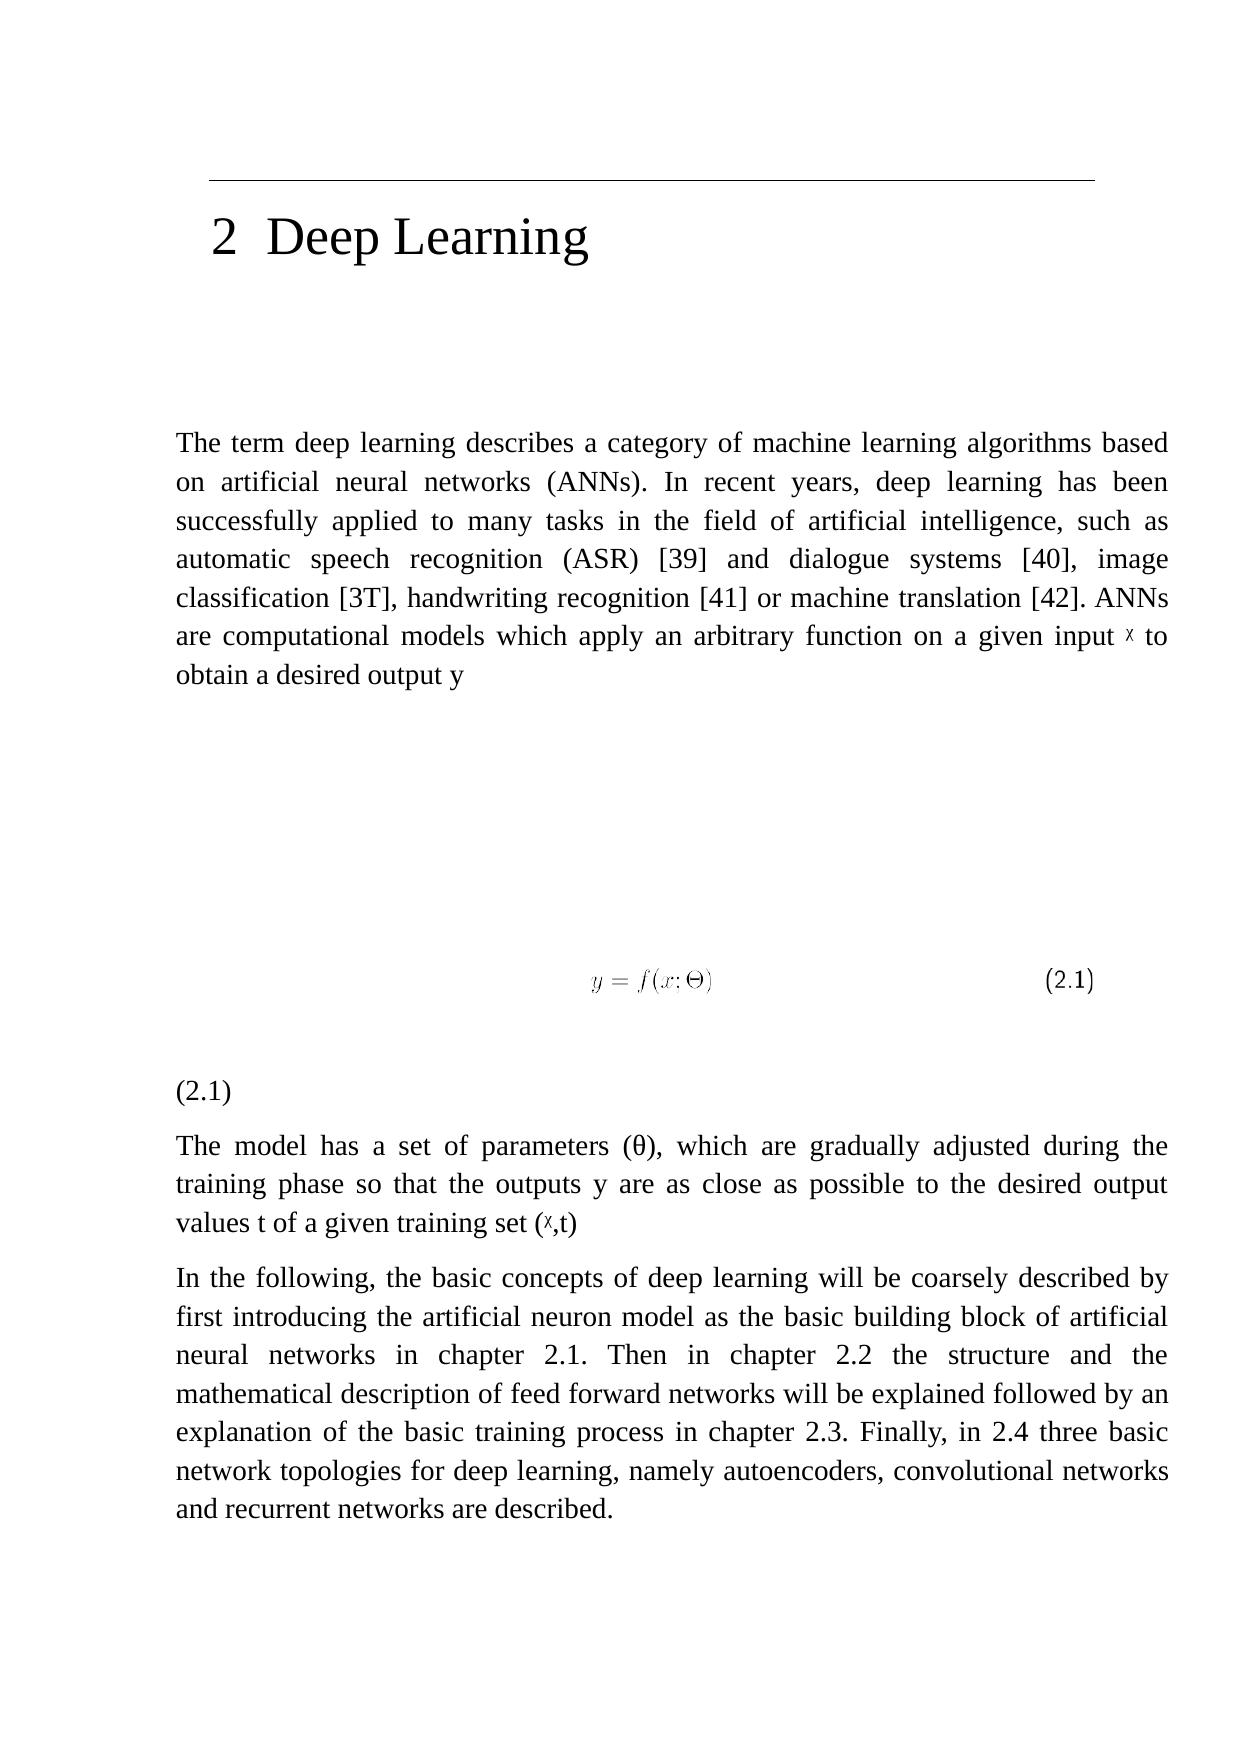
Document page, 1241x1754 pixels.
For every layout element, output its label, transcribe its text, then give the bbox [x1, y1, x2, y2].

text (2.1) [176, 1073, 1170, 1106]
picture [591, 968, 711, 994]
text In the following, the basic concepts of deep learning will be coarsely described by first introducing the artificial neuron model as the basic building block of artificial neural networks in chapter 2.1. Then in chapter 2.2 the structure and the mathematical description of feed forward networks will be explained followed by an explanation of the basic training process in chapter 2.3. Finally, in 2.4 three basic network topologies for deep learning, namely autoencoders, convolutional networks and recurrent networks are described. [176, 1260, 1170, 1525]
picture [1046, 968, 1093, 994]
text The model has a set of parameters (θ), which are gradually adjusted during the training phase so that the outputs y are as close as possible to the desired output values t of a given training set (ᵡ,t) [176, 1128, 1170, 1239]
text 2 Deep Learning [212, 204, 1170, 266]
text The term deep learning describes a category of machine learning algorithms based on artificial neural networks (ANNs). In recent years, deep learning has been successfully applied to many tasks in the field of artificial intelligence, such as automatic speech recognition (ASR) [39] and dialogue systems [40], image classification [3T], handwriting recognition [41] or machine translation [42]. ANNs are computational models which apply an arbitrary function on a given input ᵡ to obtain a desired output y [176, 426, 1170, 690]
